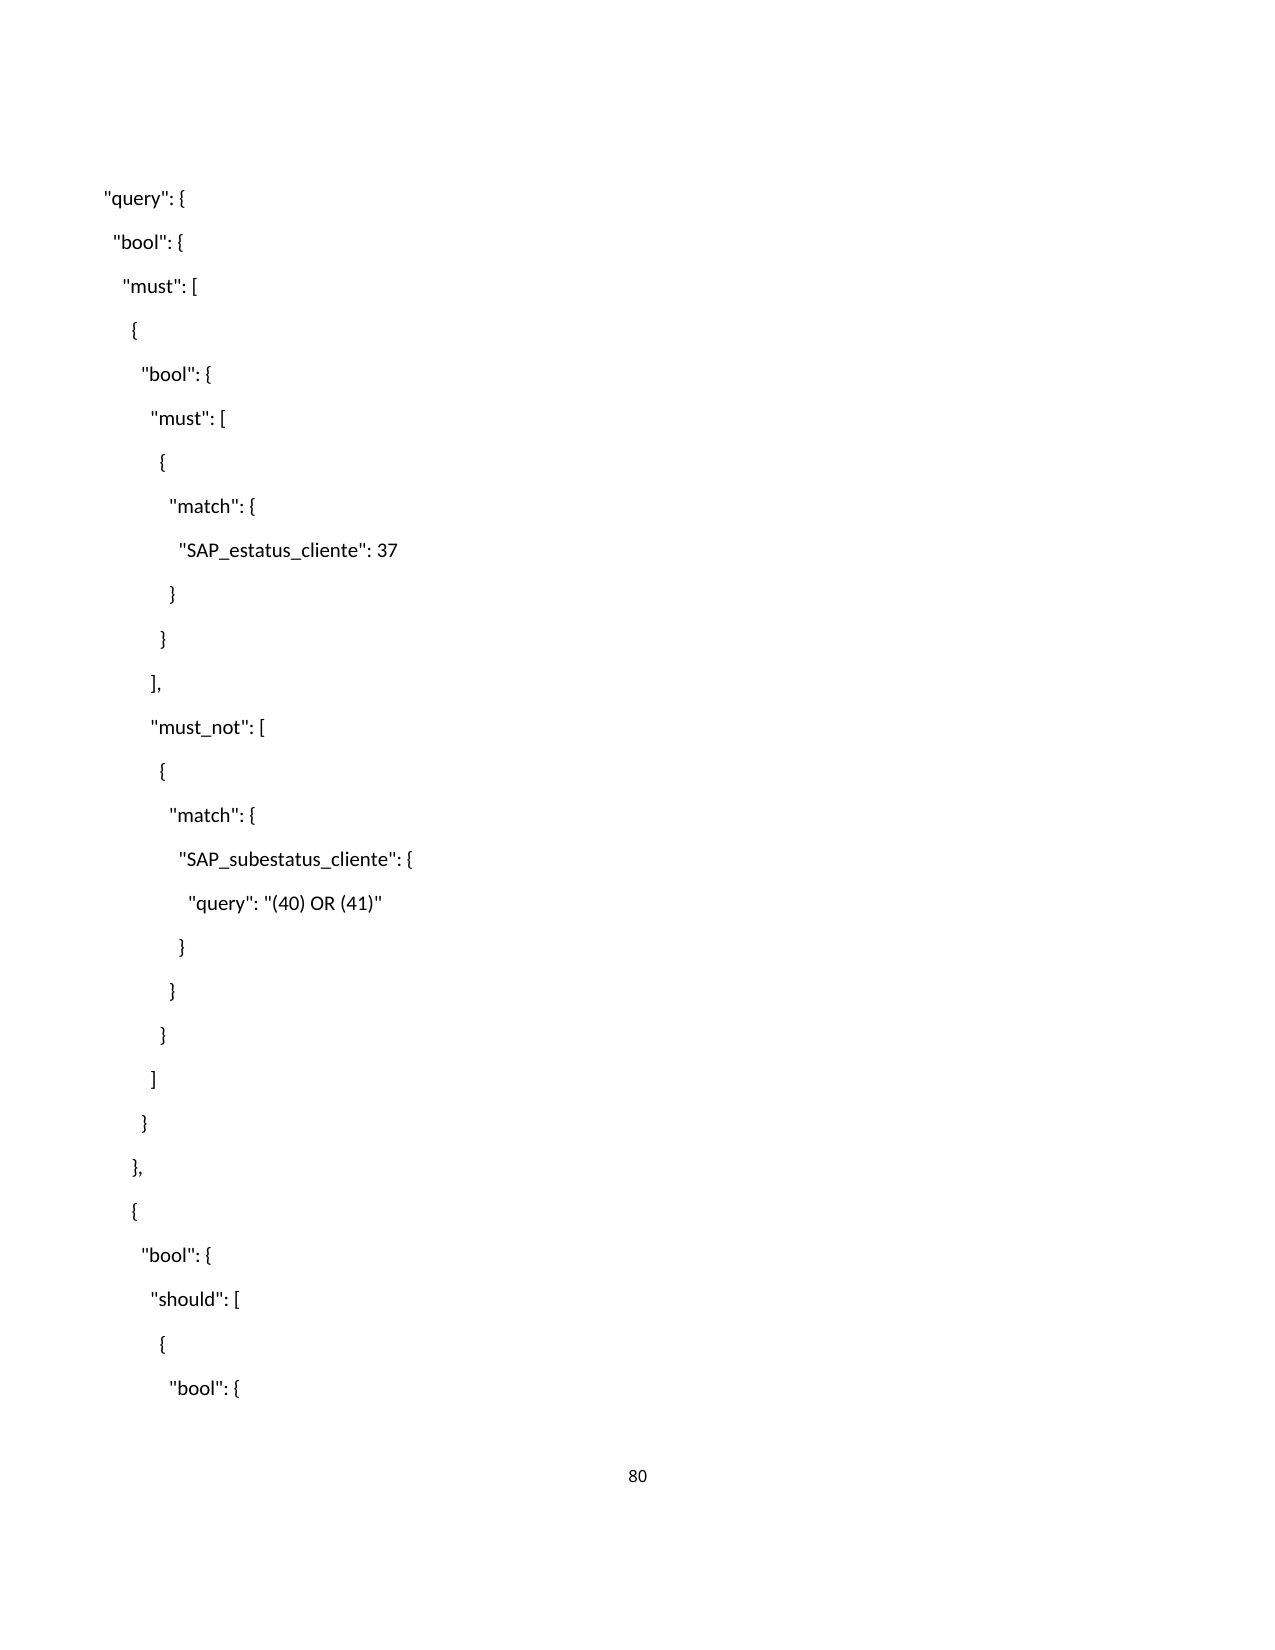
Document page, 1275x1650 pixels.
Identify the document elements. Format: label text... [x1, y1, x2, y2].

text { [75, 1198, 1200, 1224]
text "must": [ [75, 405, 1200, 431]
text "match": { [75, 802, 1200, 827]
text "SAP_estatus_cliente": 37 [75, 538, 1200, 563]
text "bool": { [75, 361, 1200, 387]
text "match": { [75, 493, 1200, 519]
text }, [75, 1154, 1200, 1180]
text "bool": { [75, 1243, 1200, 1268]
text "query": { [75, 185, 1200, 211]
text "query": "(40) OR (41)" [75, 890, 1200, 916]
text } [75, 1110, 1200, 1136]
text "should": [ [75, 1287, 1200, 1312]
text ], [75, 670, 1200, 695]
text } [75, 934, 1200, 959]
text ] [75, 1066, 1200, 1092]
text "SAP_subestatus_cliente": { [75, 846, 1200, 871]
text { [75, 758, 1200, 783]
text } [75, 978, 1200, 1004]
text "bool": { [75, 1375, 1200, 1400]
text } [75, 1022, 1200, 1048]
text } [75, 626, 1200, 651]
text } [75, 582, 1200, 607]
text "must_not": [ [75, 714, 1200, 739]
text "must": [ [75, 273, 1200, 299]
text { [75, 317, 1200, 343]
text "bool": { [75, 229, 1200, 254]
text { [75, 449, 1200, 475]
text { [75, 1331, 1200, 1356]
